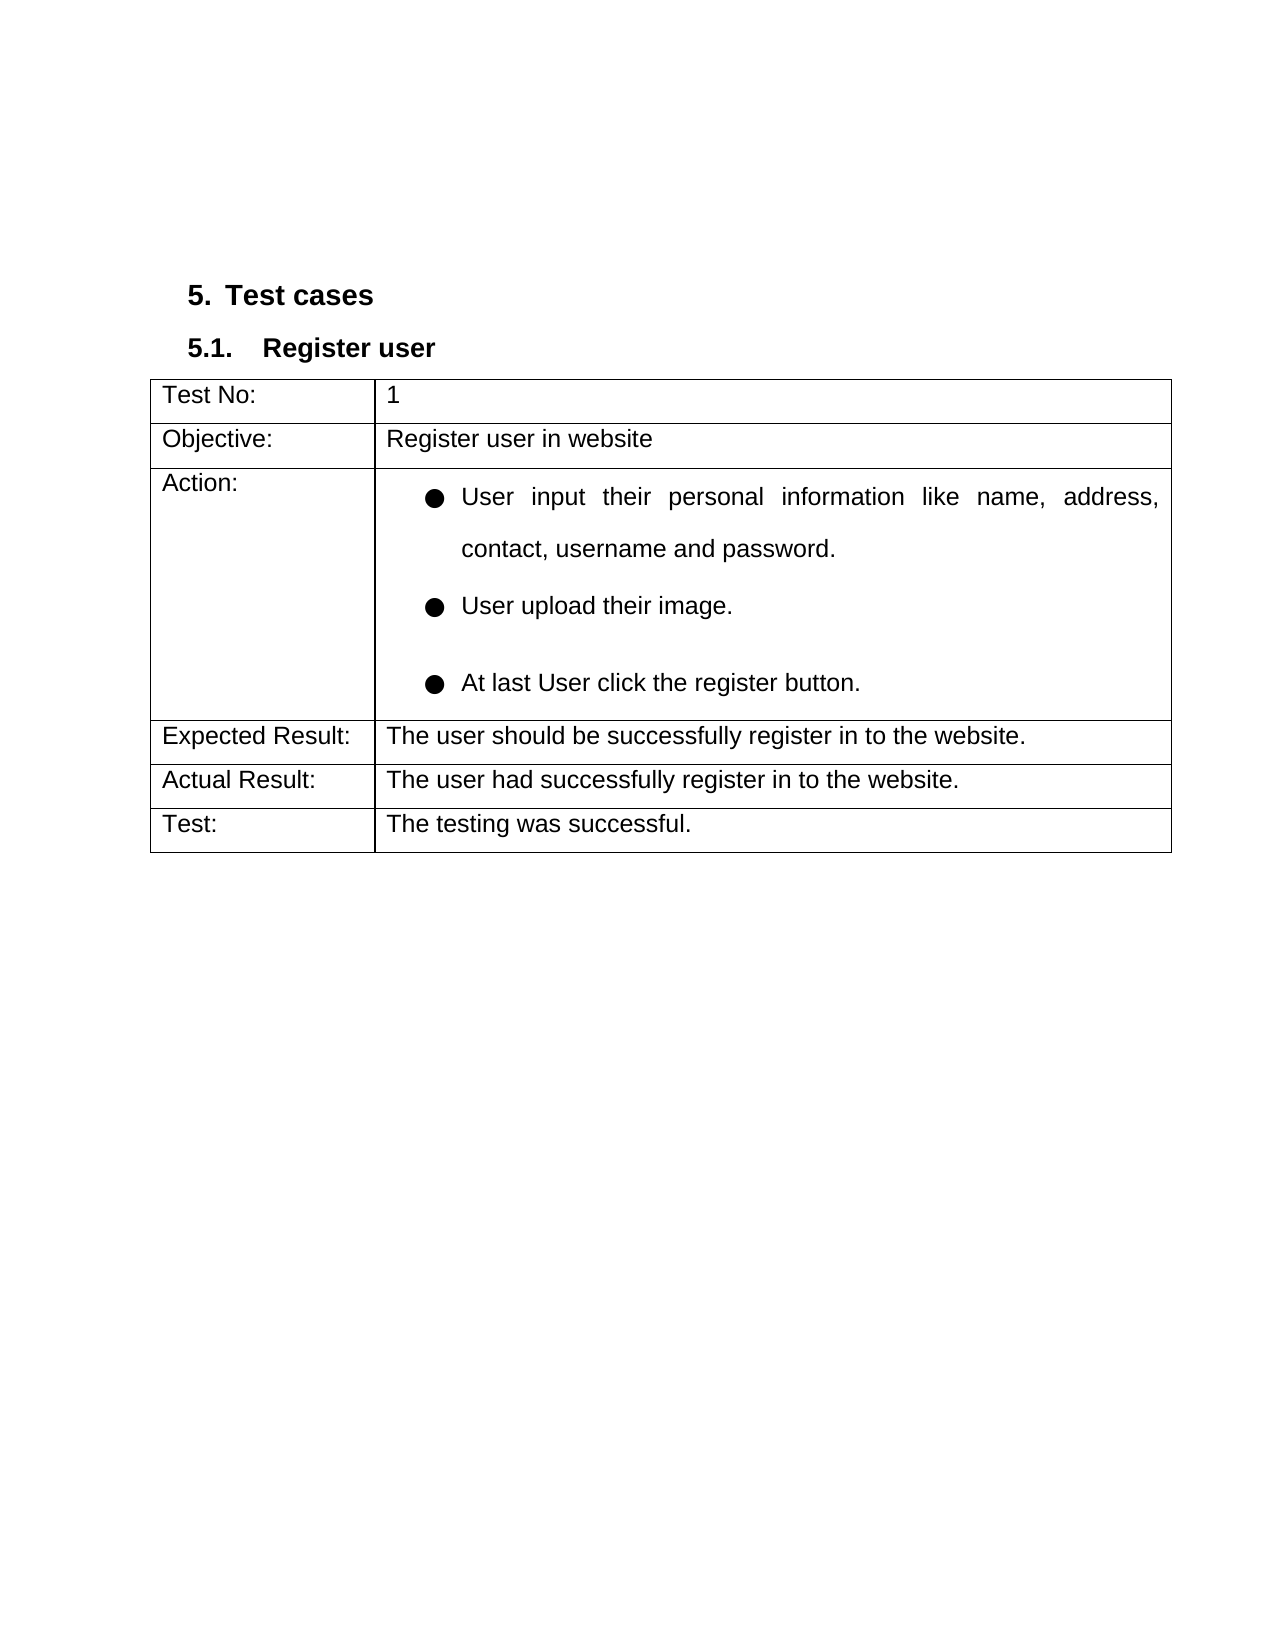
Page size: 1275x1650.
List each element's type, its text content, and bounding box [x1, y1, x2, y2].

table_cell Register user in website [376, 424, 1171, 467]
table_cell Objective: [151, 424, 374, 467]
table_cell Expected Result: [151, 721, 374, 764]
subtitle Register user [187, 332, 1125, 364]
table_cell The user had successfully register in to the website. [376, 765, 1171, 808]
table_header 1 [376, 380, 1171, 423]
table_header Test No: [151, 380, 374, 423]
table_cell The testing was successful. [376, 809, 1171, 852]
table_cell Actual Result: [151, 765, 374, 808]
table_cell The user should be successfully register in to the website. [376, 721, 1171, 764]
subtitle Test cases [187, 278, 1125, 311]
table_cell Action: [151, 469, 374, 719]
table_cell User input their personal information like name, address, contact, username and password. User upload their image. At last User click the register button. [376, 469, 1171, 719]
table_cell Test: [151, 809, 374, 852]
